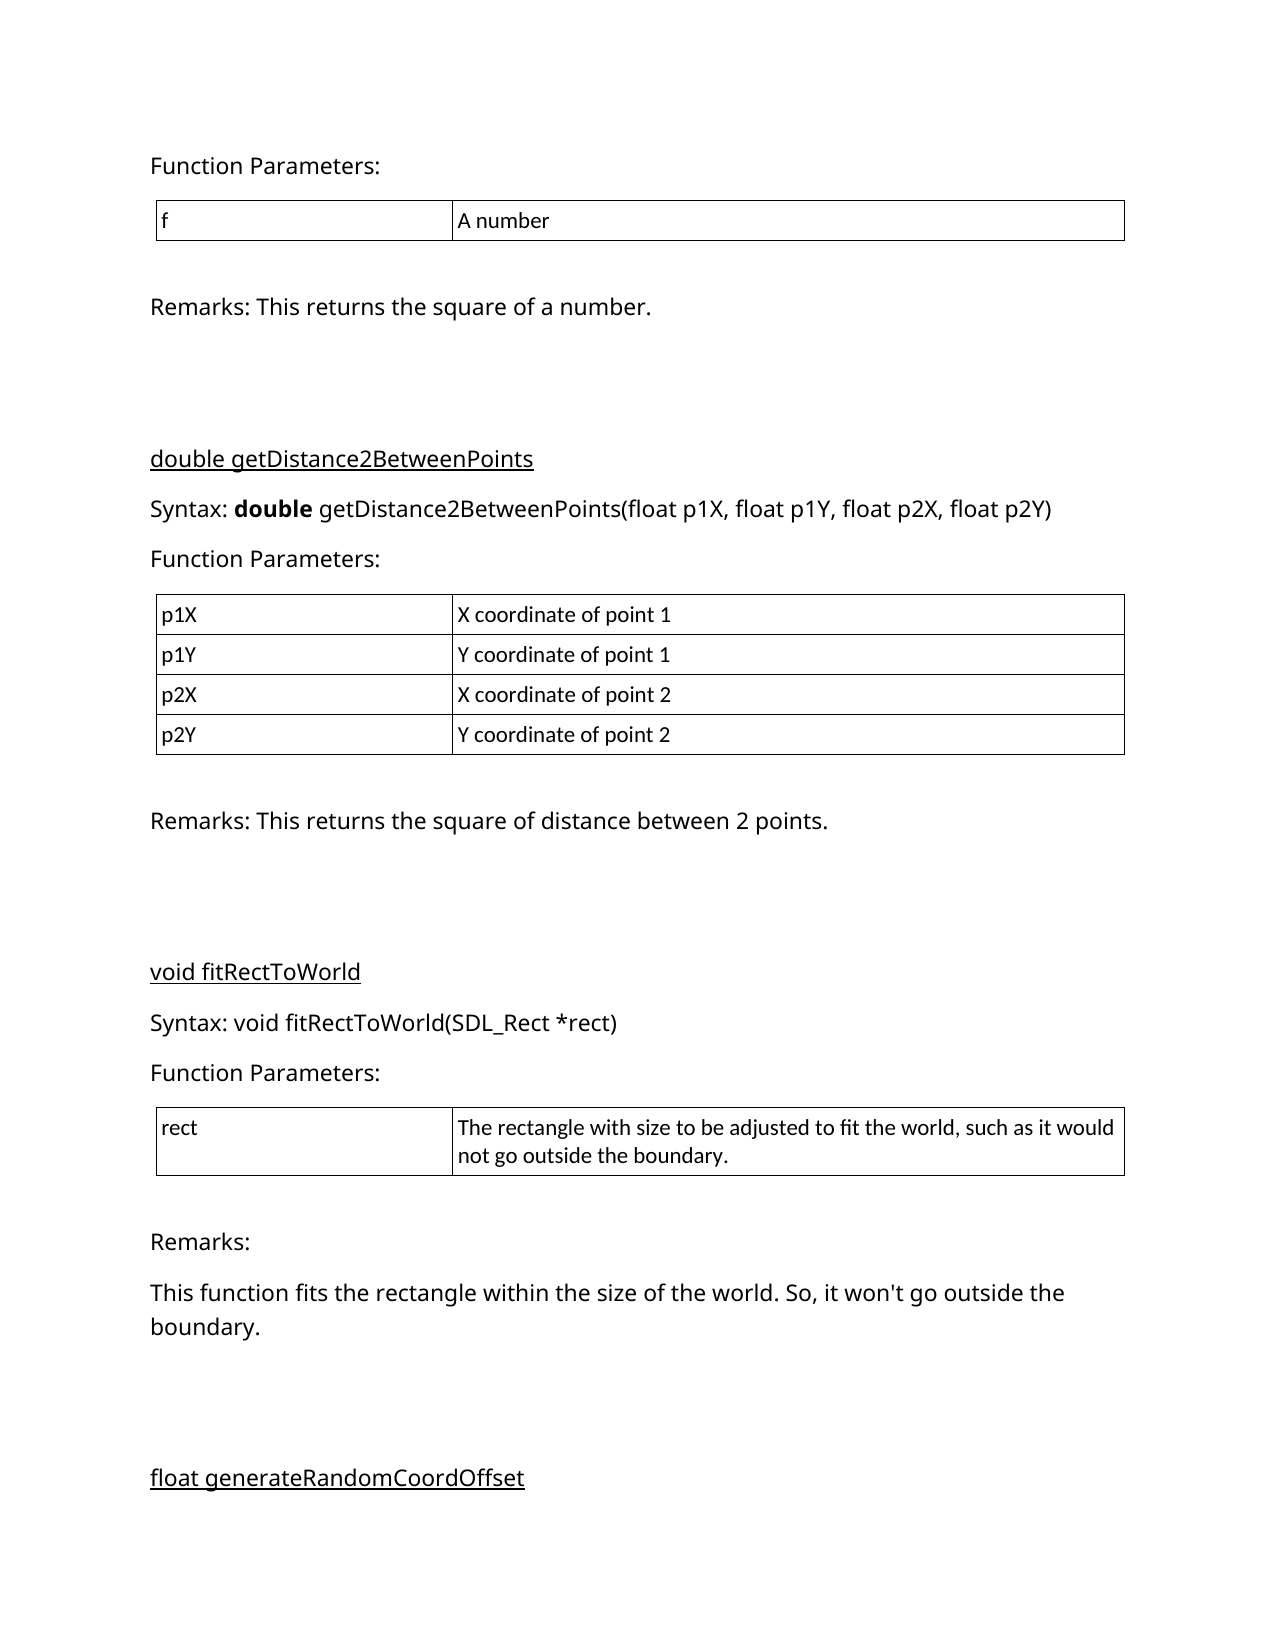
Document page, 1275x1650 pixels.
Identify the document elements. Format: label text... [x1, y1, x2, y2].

table_header A number [453, 201, 1124, 240]
table_cell p2Y [157, 715, 452, 754]
subtitle double getDistance2BetweenPoints [150, 443, 1125, 474]
table_header f [157, 201, 452, 240]
table_cell p2X [157, 675, 452, 714]
subtitle float generateRandomCoordOffset [150, 1462, 1125, 1493]
table_cell p1Y [157, 635, 452, 674]
text This function fits the rectangle within the size of the world. So, it won't go outside the boundary. [150, 1277, 1125, 1342]
subtitle void fitRectToWorld [150, 956, 1125, 987]
table_cell Y coordinate of point 2 [453, 715, 1124, 754]
text Syntax: double getDistance2BetweenPoints(float p1X, float p1Y, float p2X, float p2Y) [150, 493, 1125, 524]
table_header rect [157, 1108, 452, 1175]
text Syntax: void fitRectToWorld(SDL_Rect *rect) [150, 1006, 1125, 1038]
text Remarks: [150, 1226, 1125, 1257]
text Function Parameters: [150, 1057, 1125, 1088]
table_header The rectangle with size to be adjusted to fit the world, such as it would not go outside the boundary. [453, 1108, 1124, 1175]
text Function Parameters: [150, 150, 1125, 181]
text Remarks: This returns the square of a number. [150, 291, 1125, 323]
table_cell Y coordinate of point 1 [453, 635, 1124, 674]
table_header X coordinate of point 1 [453, 595, 1124, 634]
text Remarks: This returns the square of distance between 2 points. [150, 805, 1125, 836]
text Function Parameters: [150, 543, 1125, 575]
table_header p1X [157, 595, 452, 634]
table_cell X coordinate of point 2 [453, 675, 1124, 714]
